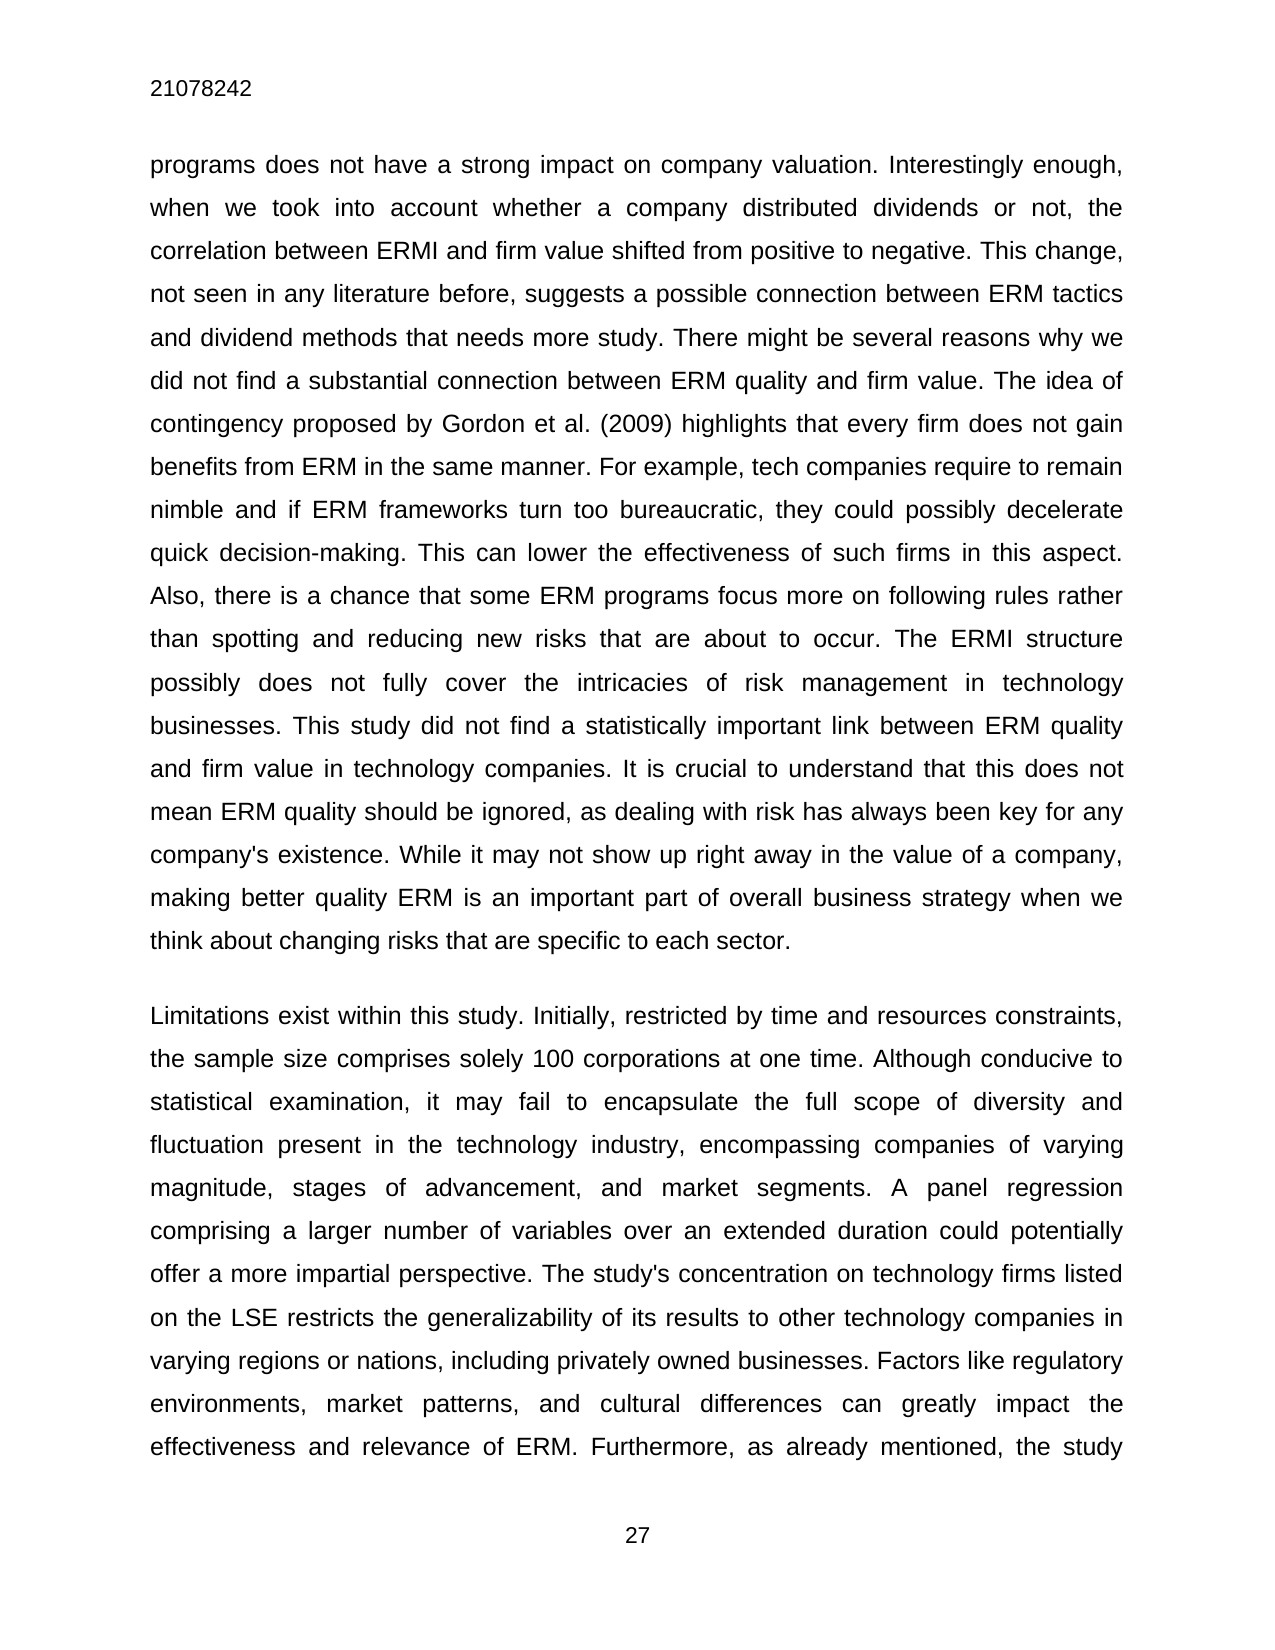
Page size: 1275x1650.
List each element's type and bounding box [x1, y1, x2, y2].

text [150, 150, 1125, 955]
text [150, 1001, 1125, 1461]
